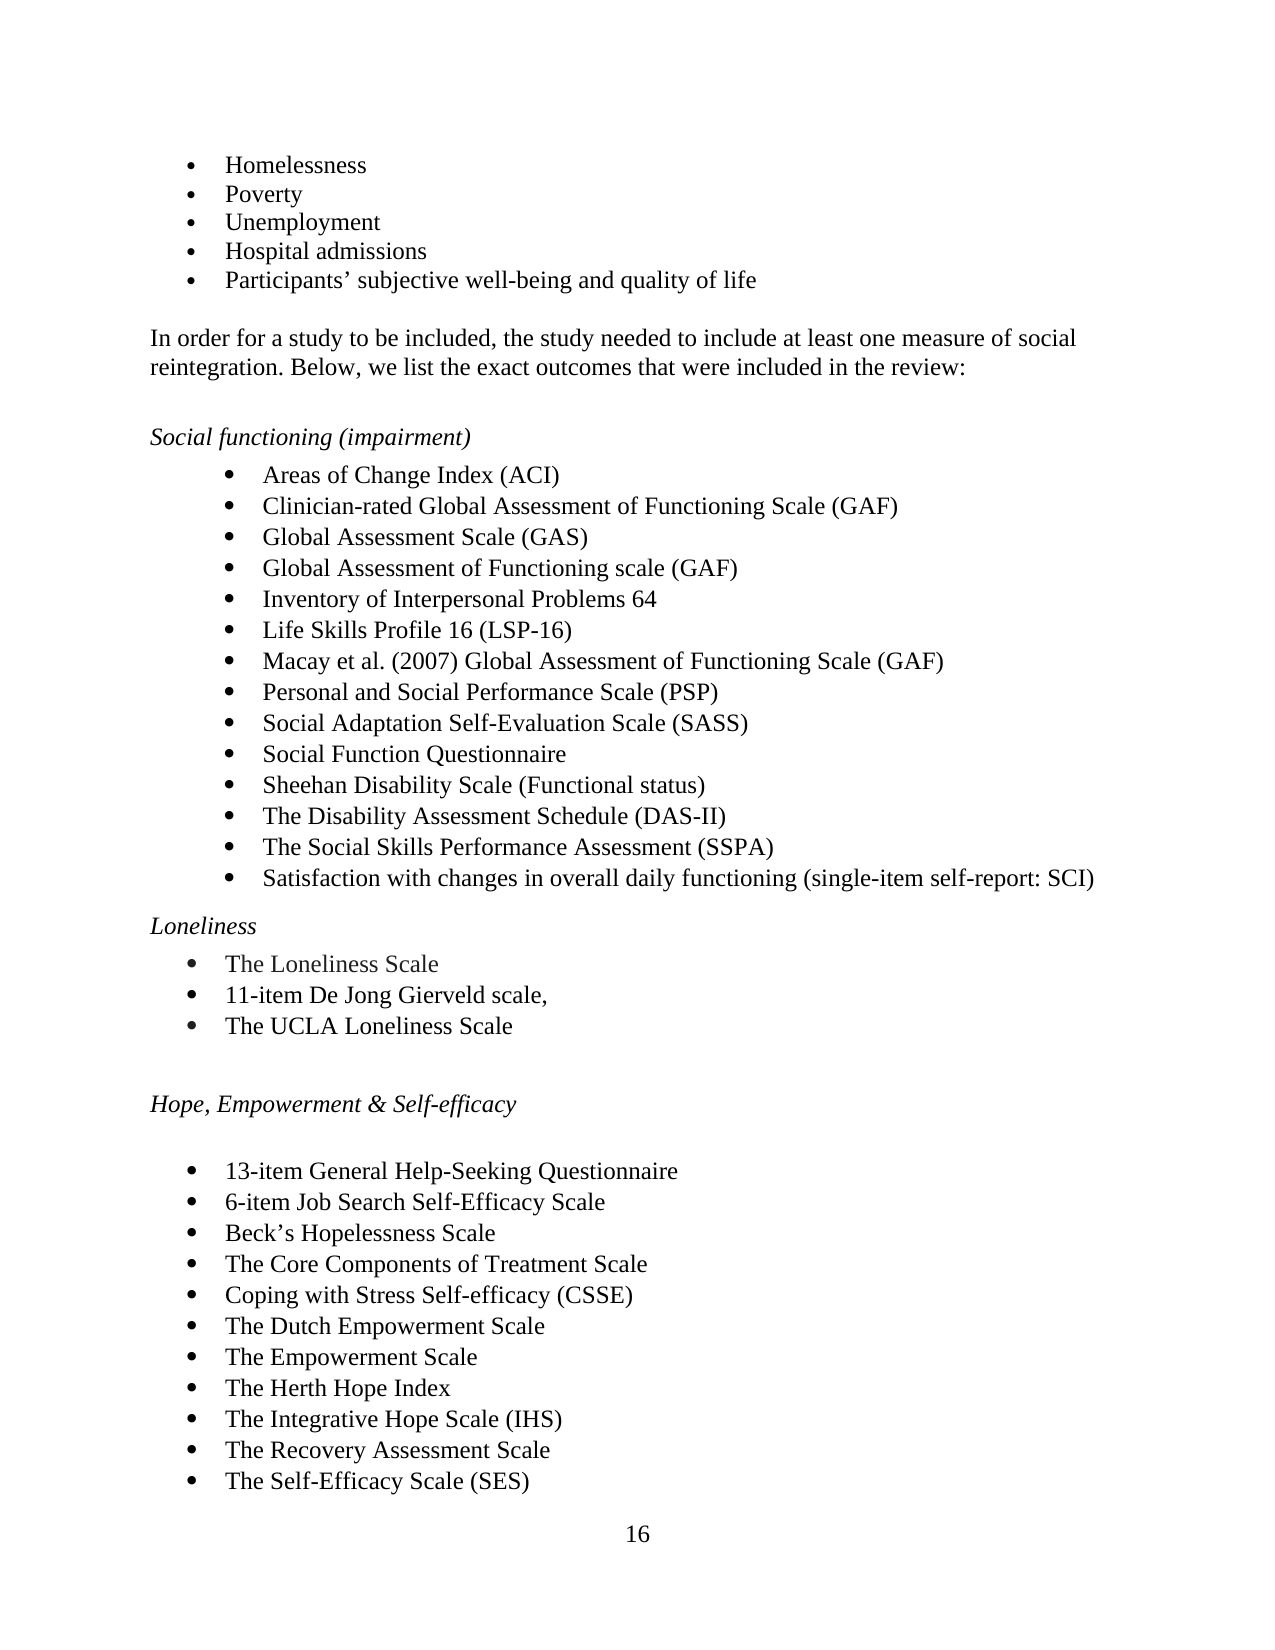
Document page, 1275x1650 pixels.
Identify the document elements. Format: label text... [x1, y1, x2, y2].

list The Integrative Hope Scale (IHS) [187, 1404, 1125, 1433]
list The Social Skills Performance Assessment (SSPA) [225, 832, 1125, 861]
list Personal and Social Performance Scale (PSP) [225, 677, 1125, 706]
list Areas of Change Index (ACI) [225, 460, 1125, 488]
list The Herth Hope Index [187, 1373, 1125, 1402]
list Social Function Questionnaire [225, 739, 1125, 768]
list Inventory of Interpersonal Problems 64 [225, 584, 1125, 613]
list Social Adaptation Self-Evaluation Scale (SASS) [225, 708, 1125, 737]
list 6-item Job Search Self-Efficacy Scale [187, 1187, 1125, 1216]
list Global Assessment Scale (GAS) [225, 522, 1125, 551]
list Homelessness [187, 150, 1125, 179]
list The Recovery Assessment Scale [187, 1435, 1125, 1464]
list Coping with Stress Self-efficacy (CSSE) [187, 1280, 1125, 1309]
list The Disability Assessment Schedule (DAS-II) [225, 801, 1125, 830]
list Poverty [187, 179, 1125, 207]
list Unemployment [187, 207, 1125, 236]
subtitle Social functioning (impairment) [150, 422, 1125, 450]
list The Loneliness Scale [240, 949, 1125, 978]
list The Empowerment Scale [187, 1342, 1125, 1371]
list Hospital admissions [187, 236, 1125, 265]
text In order for a study to be included, the study needed to include at least one measure of social reintegration. Below, we list the exact outcomes that were included in the review: [150, 323, 1125, 409]
list Global Assessment of Functioning scale (GAF) [225, 553, 1125, 582]
list Clinician-rated Global Assessment of Functioning Scale (GAF) [225, 491, 1125, 519]
list Participants’ subjective well-being and quality of life [187, 265, 1125, 294]
list The Core Components of Treatment Scale [187, 1249, 1125, 1278]
list 11-item De Jong Gierveld scale, [187, 980, 1125, 1009]
subtitle Hope, Empowerment & Self-efficacy [150, 1089, 1125, 1118]
list Beck’s Hopelessness Scale [187, 1218, 1125, 1247]
list The Dutch Empowerment Scale [187, 1311, 1125, 1340]
list The UCLA Loneliness Scale [187, 1011, 1125, 1040]
list Satisfaction with changes in overall daily functioning (single-item self-report: SCI) [225, 863, 1125, 892]
list Life Skills Profile 16 (LSP-16) [225, 615, 1125, 644]
list Sheehan Disability Scale (Functional status) [225, 770, 1125, 799]
subtitle Loneliness [150, 911, 1125, 940]
list The Self-Efficacy Scale (SES) [187, 1466, 1125, 1495]
list Macay et al. (2007) Global Assessment of Functioning Scale (GAF) [225, 646, 1125, 675]
list 13-item General Help-Seeking Questionnaire [187, 1156, 1125, 1185]
